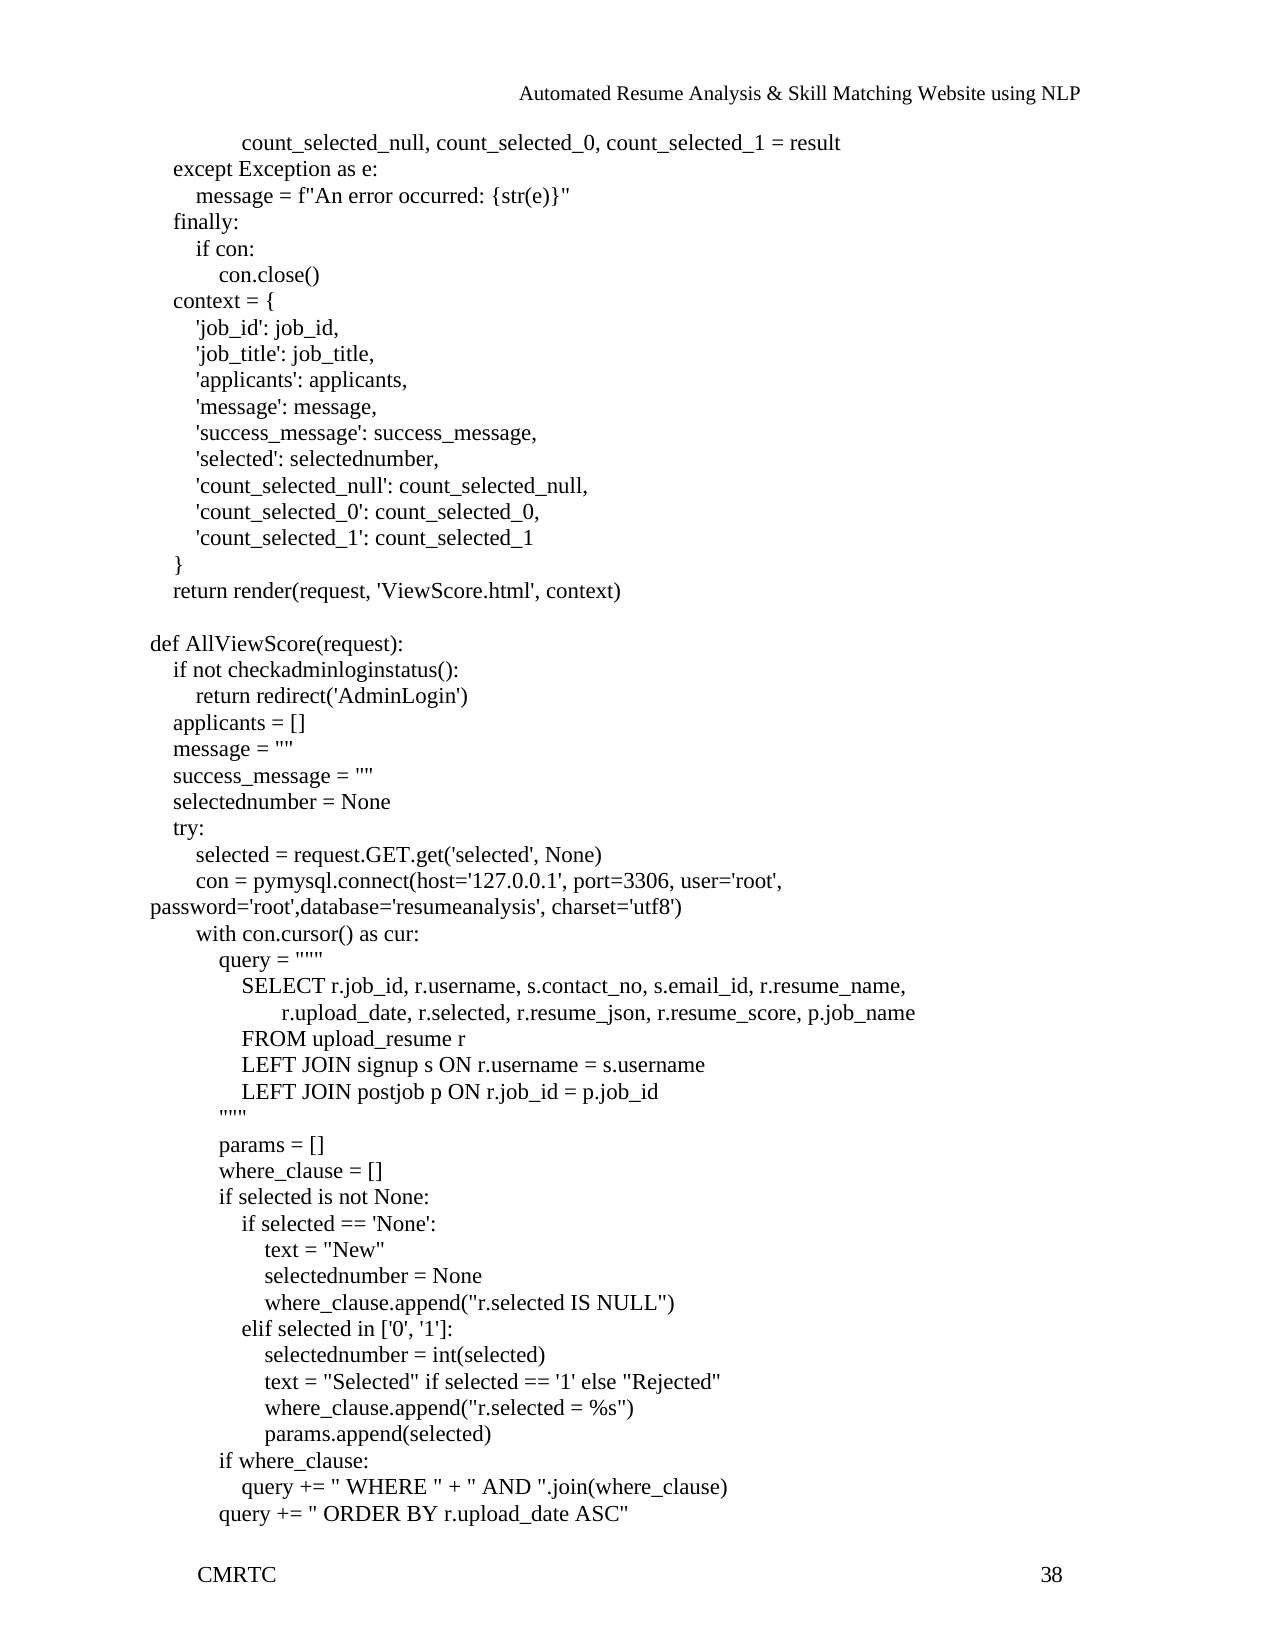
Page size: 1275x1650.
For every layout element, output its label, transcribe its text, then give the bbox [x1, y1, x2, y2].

text message = "" [150, 735, 1162, 762]
text """ [150, 1104, 1162, 1131]
text try: [150, 814, 1162, 841]
text SELECT r.job_id, r.username, s.contact_no, s.email_id, r.resume_name, [150, 972, 1162, 999]
text text = "New" [150, 1236, 1162, 1262]
text params.append(selected) [150, 1421, 1162, 1447]
text success_message = "" [150, 762, 1162, 788]
text where_clause.append("r.selected IS NULL") [150, 1289, 1162, 1315]
text 'selected': selectednumber, [150, 445, 1162, 472]
text def AllViewScore(request): [150, 630, 1162, 656]
text if where_clause: [150, 1447, 1162, 1473]
text 'success_message': success_message, [150, 419, 1162, 445]
text return render(request, 'ViewScore.html', context) [150, 577, 1162, 603]
text 'applicants': applicants, [150, 366, 1162, 393]
text query += " ORDER BY r.upload_date ASC" [150, 1499, 1162, 1526]
text message = f"An error occurred: {str(e)}" [150, 182, 1162, 208]
text if selected == 'None': [150, 1210, 1162, 1236]
text return redirect('AdminLogin') [150, 683, 1162, 709]
text query = """ [150, 946, 1162, 972]
text query += " WHERE " + " AND ".join(where_clause) [150, 1473, 1162, 1499]
text 'count_selected_0': count_selected_0, [150, 498, 1162, 524]
text context = { [150, 287, 1162, 314]
text text = "Selected" if selected == '1' else "Rejected" [150, 1368, 1162, 1394]
text FROM upload_resume r [150, 1025, 1162, 1052]
text 'message': message, [150, 393, 1162, 419]
text except Exception as e: [150, 156, 1162, 182]
text 'job_title': job_title, [150, 340, 1162, 366]
text where_clause = [] [150, 1157, 1162, 1183]
text count_selected_null, count_selected_0, count_selected_1 = result [150, 129, 1162, 156]
text LEFT JOIN signup s ON r.username = s.username [150, 1052, 1162, 1078]
text } [150, 551, 1162, 577]
text 'count_selected_1': count_selected_1 [150, 524, 1162, 551]
text selectednumber = None [150, 1262, 1162, 1289]
text where_clause.append("r.selected = %s") [150, 1394, 1162, 1421]
text con = pymysql.connect(host='127.0.0.1', port=3306, user='root', password='root',database='resumeanalysis', charset='utf8') [150, 867, 1162, 920]
text 'count_selected_null': count_selected_null, [150, 472, 1162, 498]
text if con: [150, 234, 1162, 261]
text LEFT JOIN postjob p ON r.job_id = p.job_id [150, 1078, 1162, 1104]
text params = [] [150, 1131, 1162, 1157]
text selected = request.GET.get('selected', None) [150, 841, 1162, 867]
text with con.cursor() as cur: [150, 920, 1162, 946]
text if selected is not None: [150, 1183, 1162, 1210]
text selectednumber = int(selected) [150, 1341, 1162, 1368]
text selectednumber = None [150, 788, 1162, 814]
text applicants = [] [150, 709, 1162, 735]
text if not checkadminloginstatus(): [150, 656, 1162, 683]
text con.close() [150, 261, 1162, 287]
text elif selected in ['0', '1']: [150, 1315, 1162, 1341]
text finally: [150, 208, 1162, 234]
text 'job_id': job_id, [150, 314, 1162, 340]
text r.upload_date, r.selected, r.resume_json, r.resume_score, p.job_name [150, 999, 1162, 1025]
